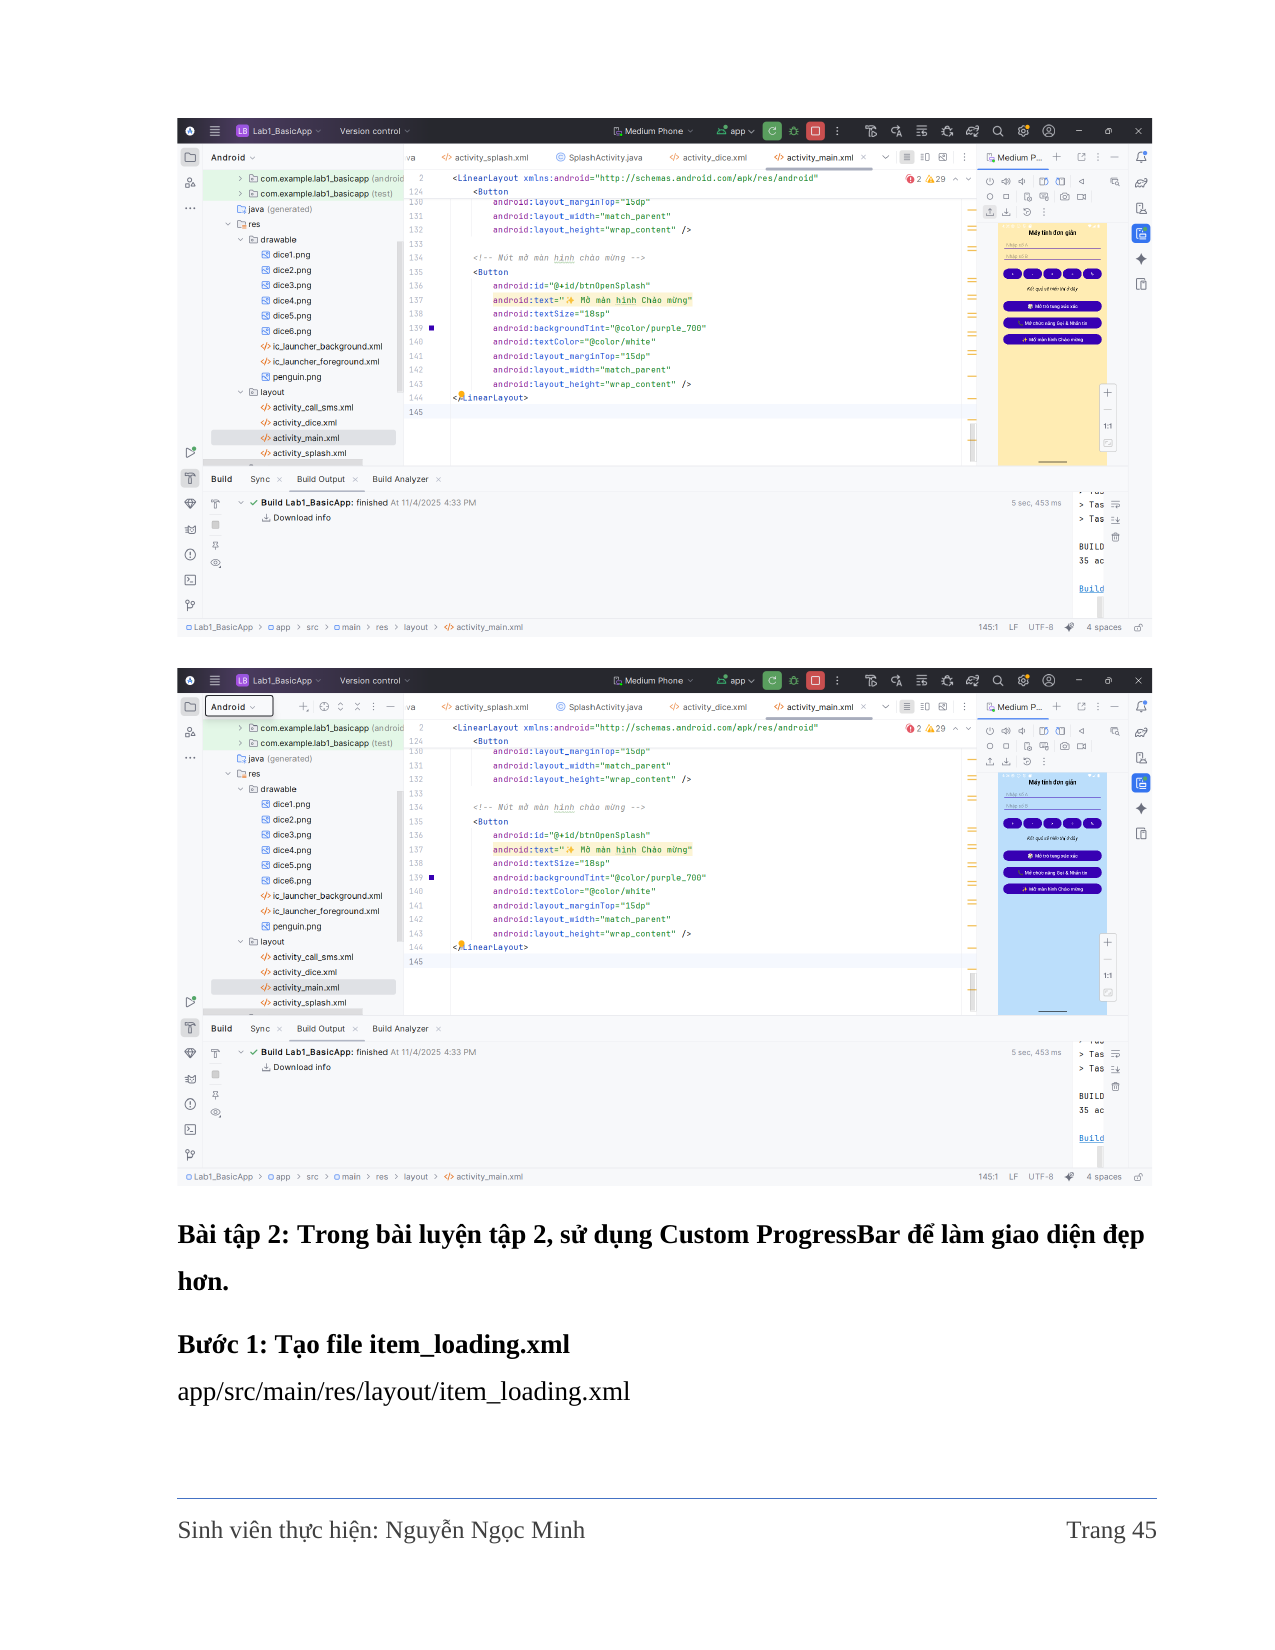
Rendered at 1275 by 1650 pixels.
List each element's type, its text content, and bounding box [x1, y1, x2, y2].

picture [177, 668, 1153, 1186]
text Bước 1: Tạo file item_loading.xml app/src/main/res/layout/item_loading.xml [177, 1328, 1157, 1406]
picture [177, 118, 1153, 637]
text Bài tập 2: Trong bài luyện tập 2, sử dụng Custom ProgressBar để làm giao diện đẹp hơn. [177, 1218, 1157, 1296]
